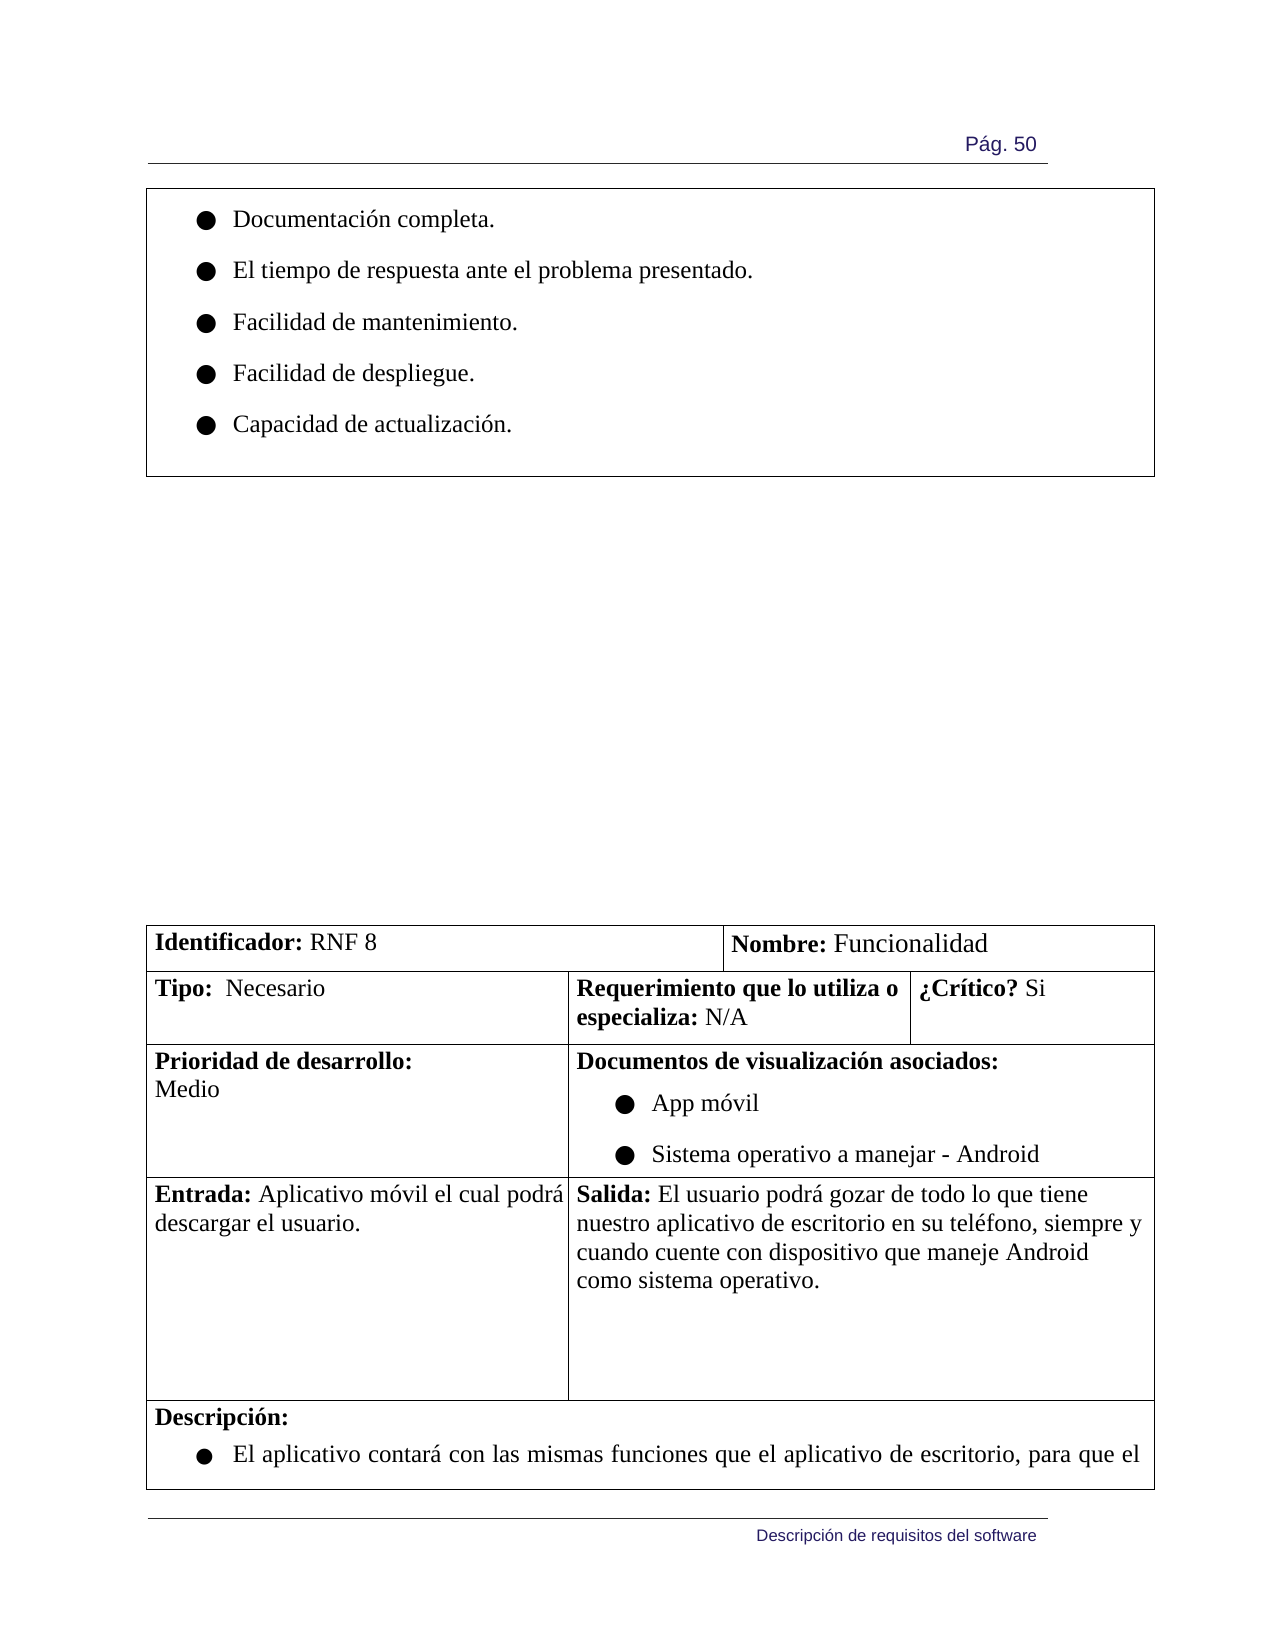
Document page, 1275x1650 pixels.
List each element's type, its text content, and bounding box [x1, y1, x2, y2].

table_cell Documentos de visualización asociados: App móvil Sistema operativo a manejar - Android [569, 1045, 1154, 1177]
table_cell Salida: El usuario podrá gozar de todo lo que tiene nuestro aplicativo de escritorio en su teléfono, siempre y cuando cuente con dispositivo que maneje Android como sistema operativo. [569, 1178, 1154, 1400]
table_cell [147, 189, 1154, 476]
table_cell Entrada: Aplicativo móvil el cual podrá descargar el usuario. [147, 1178, 568, 1400]
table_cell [147, 1401, 1154, 1489]
table_header Identificador: RNF 8 [147, 926, 723, 971]
table_cell ¿Crítico? Si [911, 972, 1154, 1044]
table_header Nombre: Funcionalidad [724, 926, 1154, 971]
table_cell Requerimiento que lo utiliza o especializa: N/A [569, 972, 910, 1044]
table_cell Tipo: Necesario [147, 972, 568, 1044]
table_cell Prioridad de desarrollo: Medio [147, 1045, 568, 1177]
